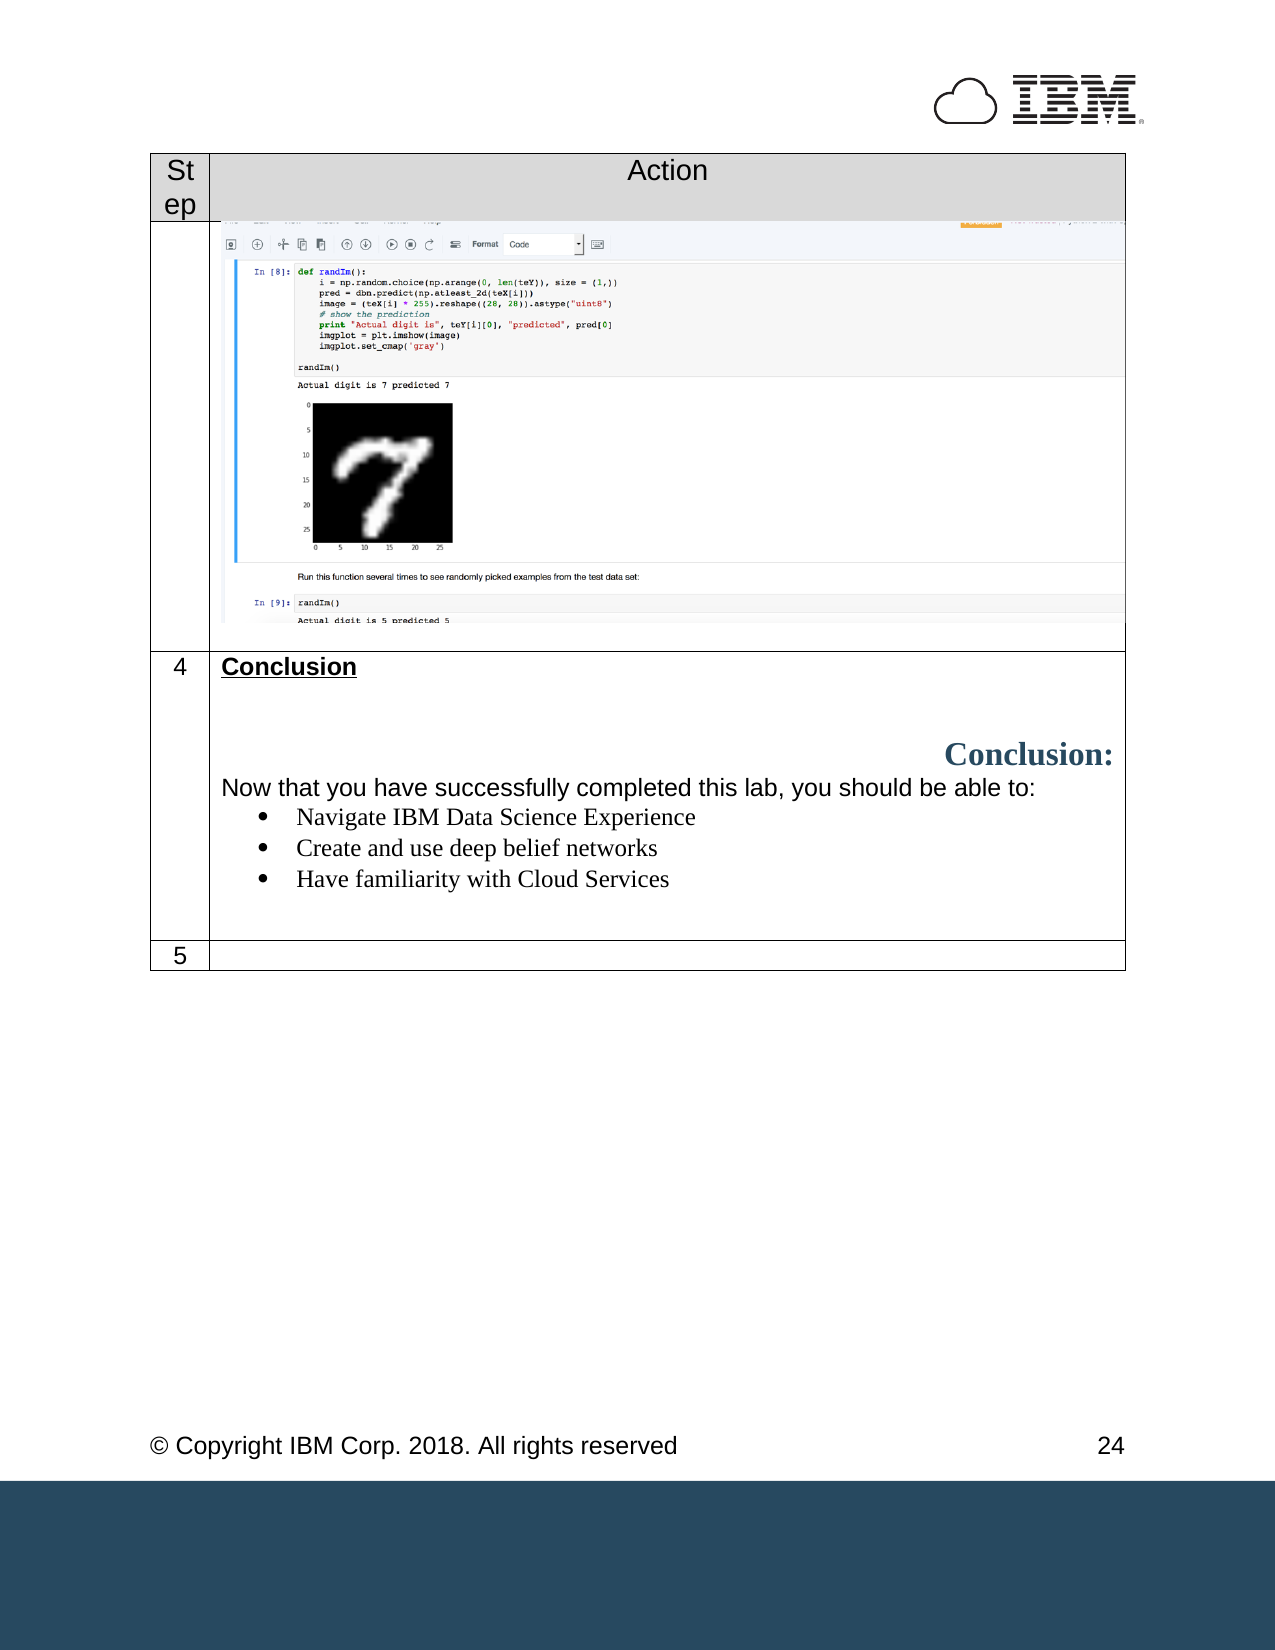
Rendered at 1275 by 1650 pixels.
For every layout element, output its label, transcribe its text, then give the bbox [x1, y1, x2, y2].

table_cell 3 [151, 222, 209, 651]
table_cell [210, 222, 1125, 651]
picture [221, 221, 1126, 623]
picture [932, 76, 1000, 124]
picture [1013, 75, 1144, 124]
table_header Action [210, 154, 1125, 221]
table_cell 4 [151, 652, 209, 940]
table_header Step [151, 154, 209, 221]
table_cell 5 [151, 941, 209, 970]
table_cell Conclusion Conclusion: Now that you have successfully completed this lab, you should be able to: Navigate IBM Data Science Experience Create and use deep belief networks Have familiarity with Cloud Services [210, 652, 1125, 940]
table_cell [210, 941, 1125, 970]
